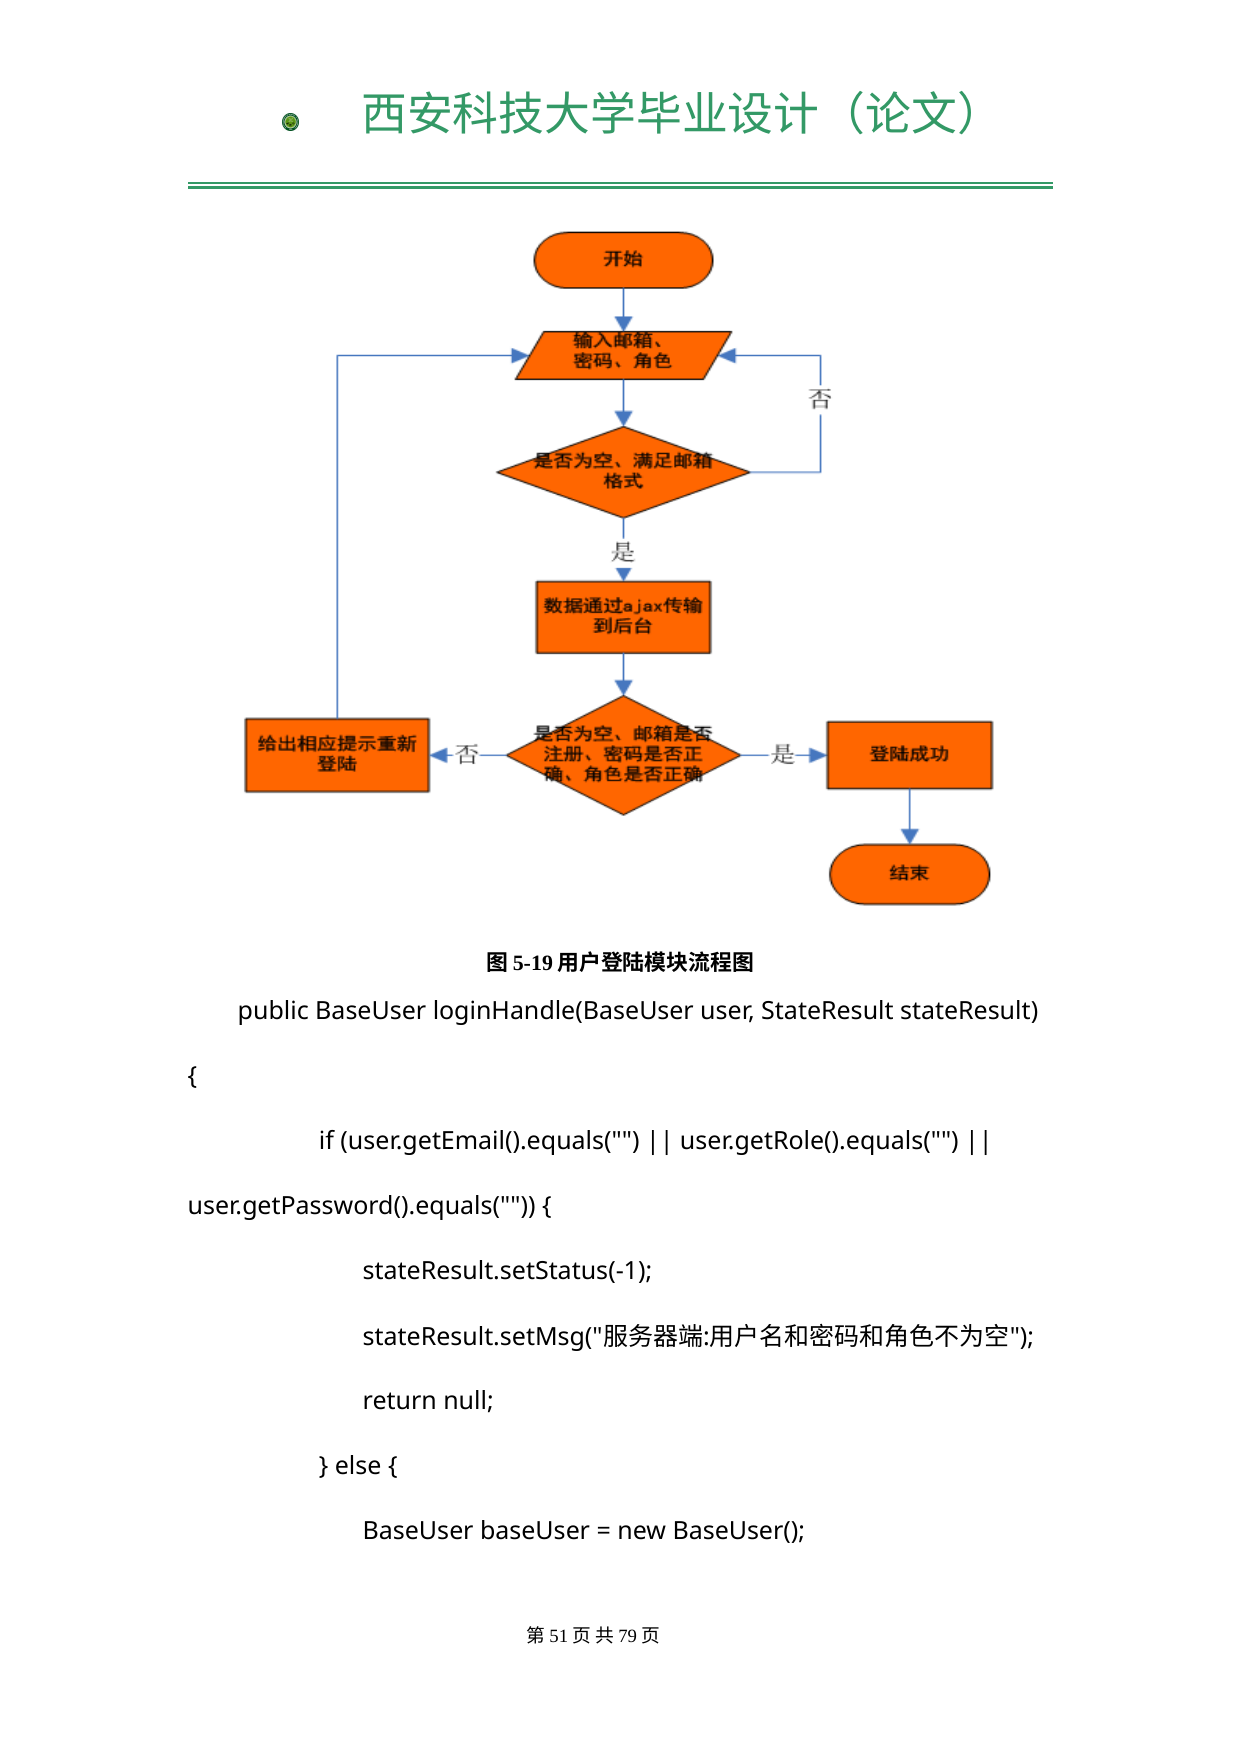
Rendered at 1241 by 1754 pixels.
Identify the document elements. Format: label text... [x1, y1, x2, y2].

text BaseUser baseUser = new BaseUser(); [187, 1497, 1053, 1562]
text stateResult.setStatus(-1); [187, 1237, 1053, 1302]
text stateResult.setMsg("服务器端:用户名和密码和角色不为空"); [187, 1302, 1053, 1367]
picture [232, 216, 1014, 911]
list 图5-19用户登陆模块流程图 [187, 945, 1053, 977]
text public BaseUser loginHandle(BaseUser user, StateResult stateResult) { [187, 977, 1053, 1107]
text } else { [187, 1432, 1053, 1497]
text if (user.getEmail().equals("") || user.getRole().equals("") || user.getPassword().equals("")) { [187, 1107, 1053, 1237]
picture [282, 113, 299, 131]
text return null; [187, 1367, 1053, 1432]
